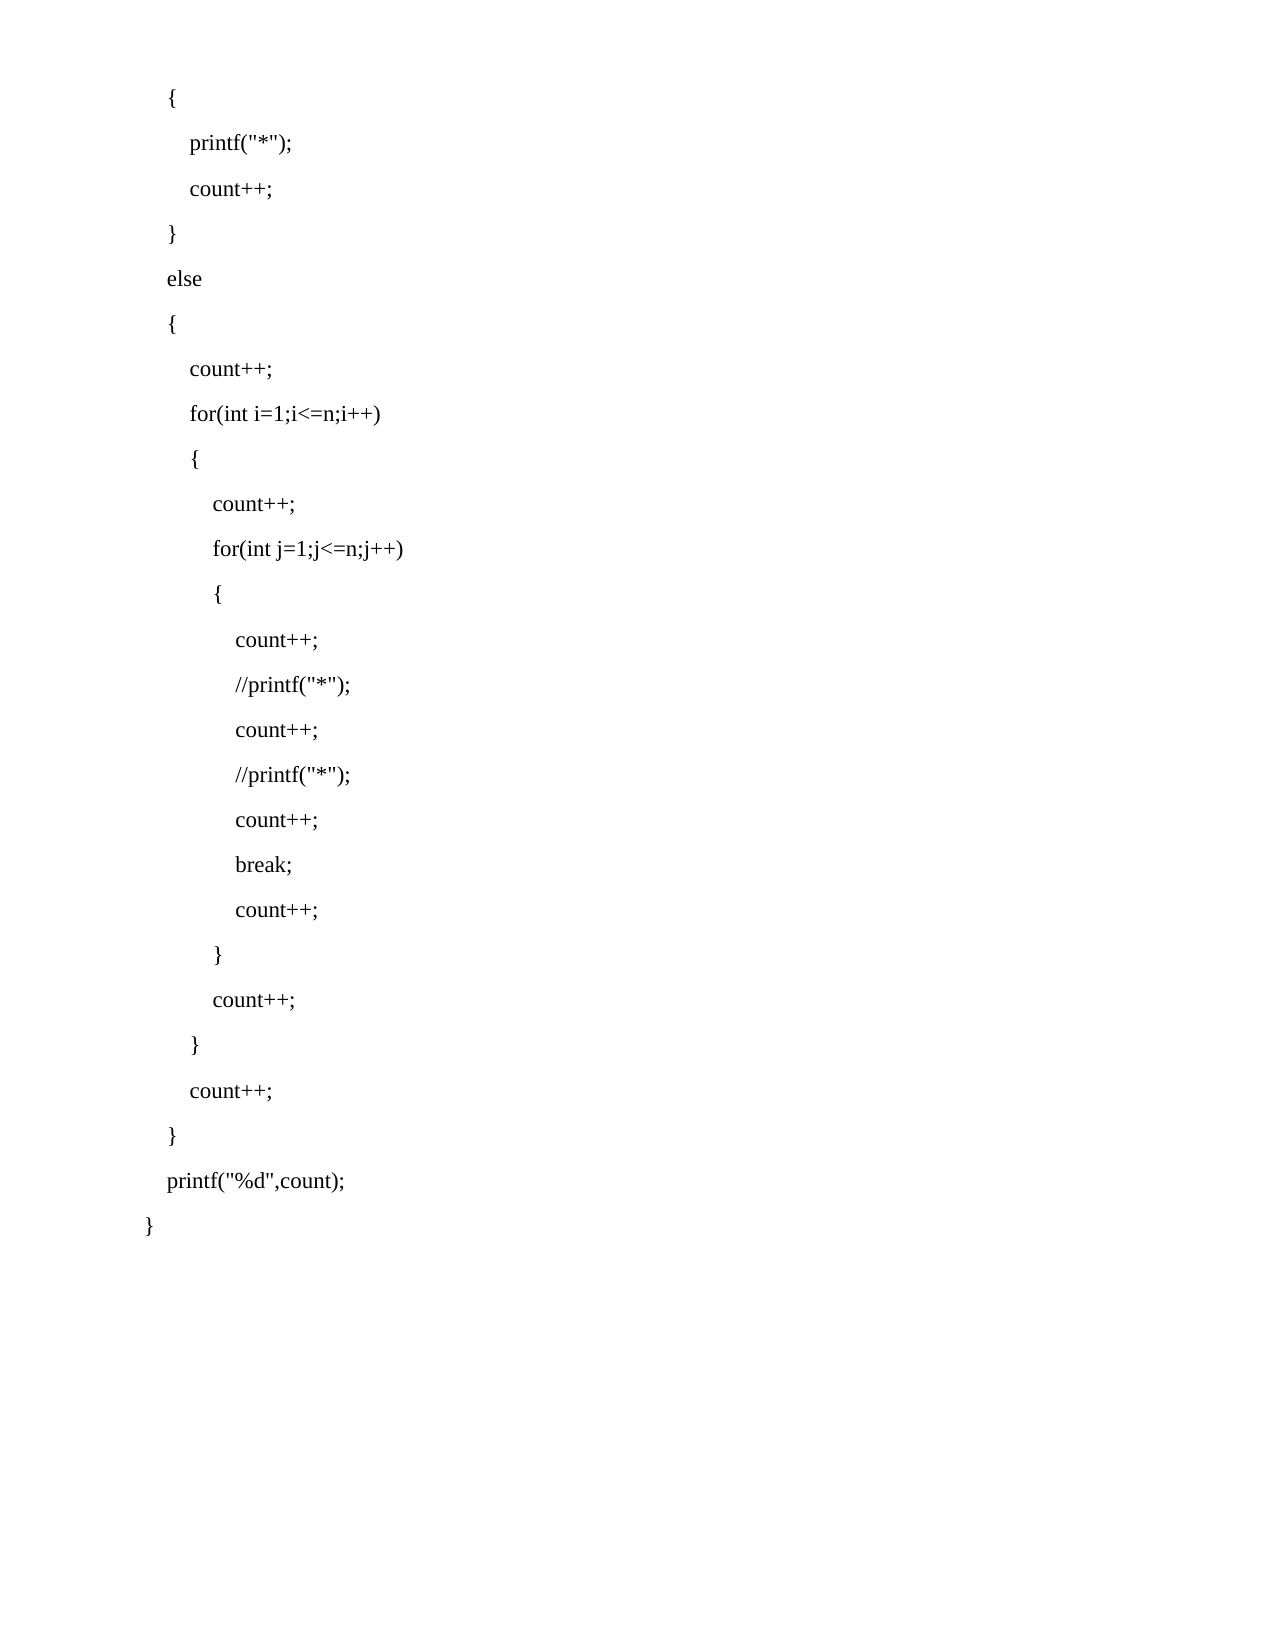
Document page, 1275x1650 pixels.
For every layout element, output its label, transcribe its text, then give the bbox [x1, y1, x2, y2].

text for(int j=1;j<=n;j++) [144, 535, 1144, 562]
text { [144, 310, 1144, 336]
text } [144, 1212, 1144, 1238]
text count++; [144, 896, 1144, 923]
text count++; [144, 1077, 1144, 1103]
text } [144, 1122, 1144, 1148]
text } [144, 1032, 1144, 1058]
text { [144, 581, 1144, 607]
text //printf("*"); [144, 761, 1144, 787]
text count++; [144, 490, 1144, 517]
text count++; [144, 716, 1144, 742]
text for(int i=1;i<=n;i++) [144, 400, 1144, 426]
text { [144, 445, 1144, 472]
text } [144, 941, 1144, 968]
text else [144, 265, 1144, 291]
text //printf("*"); [144, 671, 1144, 697]
text printf("%d",count); [144, 1167, 1144, 1193]
text count++; [144, 355, 1144, 381]
text { [144, 84, 1144, 111]
text break; [144, 851, 1144, 877]
text printf("*"); [144, 129, 1144, 156]
text count++; [144, 626, 1144, 652]
text count++; [144, 174, 1144, 201]
text } [144, 220, 1144, 246]
text count++; [144, 986, 1144, 1013]
text count++; [144, 806, 1144, 832]
